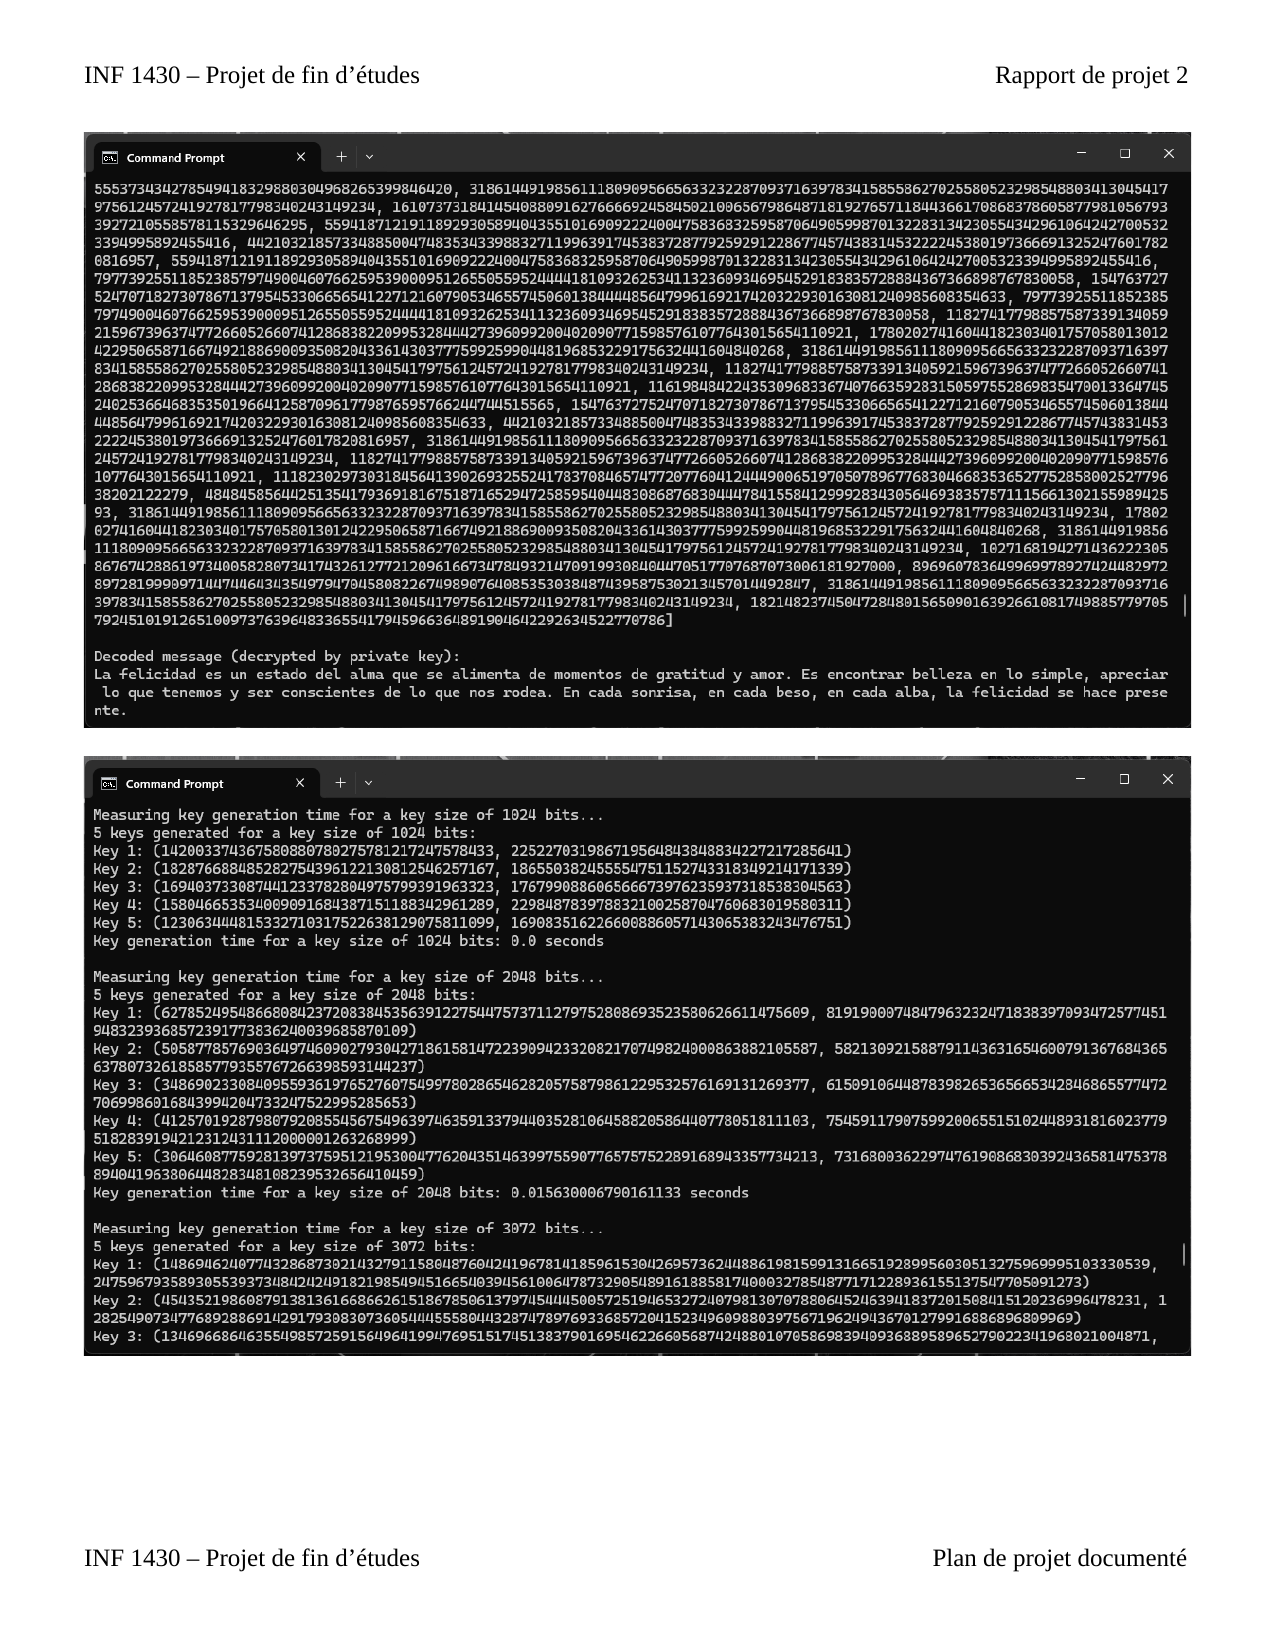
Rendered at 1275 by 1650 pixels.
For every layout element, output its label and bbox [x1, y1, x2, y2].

picture [83, 132, 1192, 728]
picture [83, 756, 1192, 1356]
